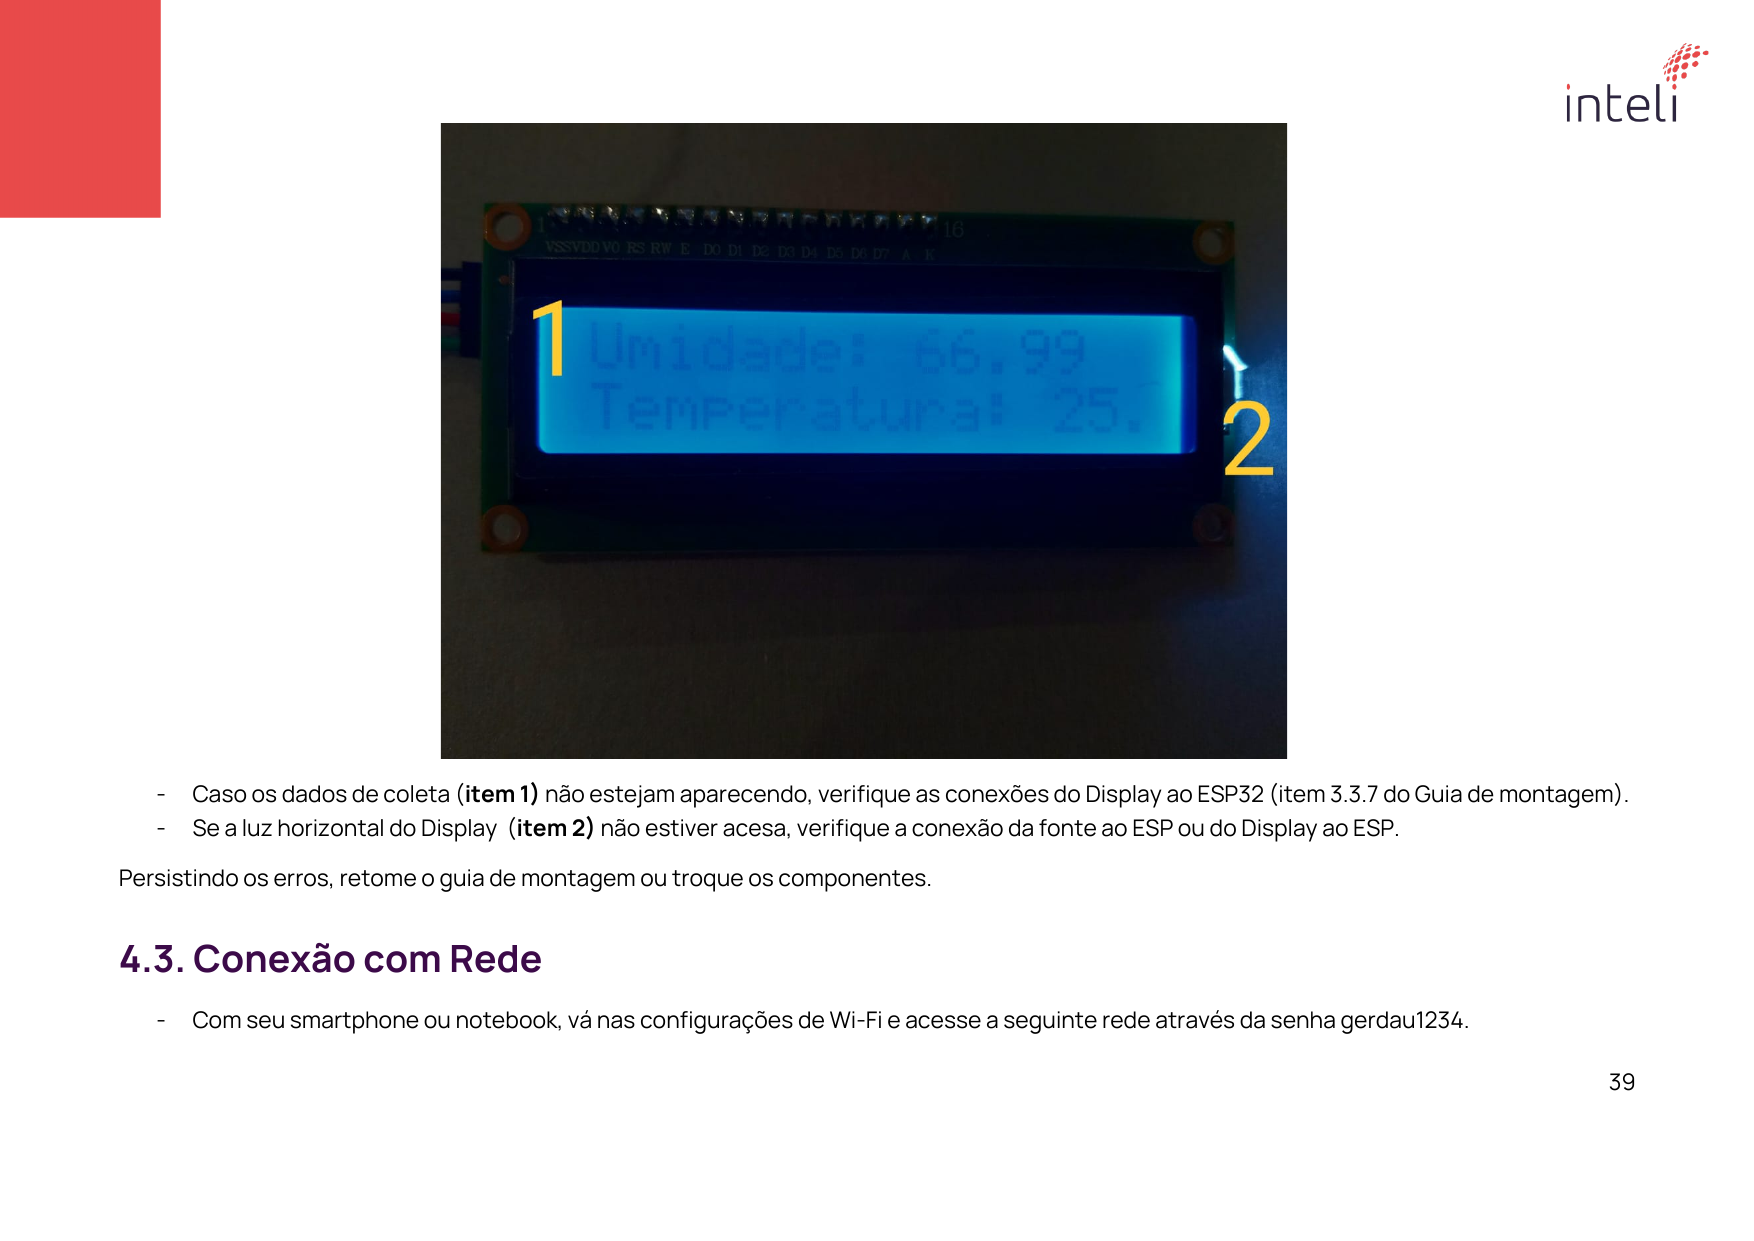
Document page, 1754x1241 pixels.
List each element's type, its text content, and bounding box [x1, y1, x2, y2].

list Caso os dados de coleta (item 1) não estejam aparecendo, verifique as conexões do Display ao ESP32 (item 3.3.7 do Guia de montagem). [156, 778, 1636, 809]
text Persistindo os erros, retome o guia de montagem ou troque os componentes. [118, 862, 1636, 893]
list Se a luz horizontal do Display (item 2) não estiver acesa, verifique a conexão da fonte ao ESP ou do Display ao ESP. [156, 812, 1636, 843]
picture [1566, 43, 1709, 122]
picture [0, 0, 161, 218]
picture [440, 123, 1288, 759]
subtitle 4.3. Conexão com Rede [118, 932, 1636, 983]
list Com seu smartphone ou notebook, vá nas configurações de Wi-Fi e acesse a seguinte rede através da senha gerdau1234. [156, 1004, 1636, 1036]
